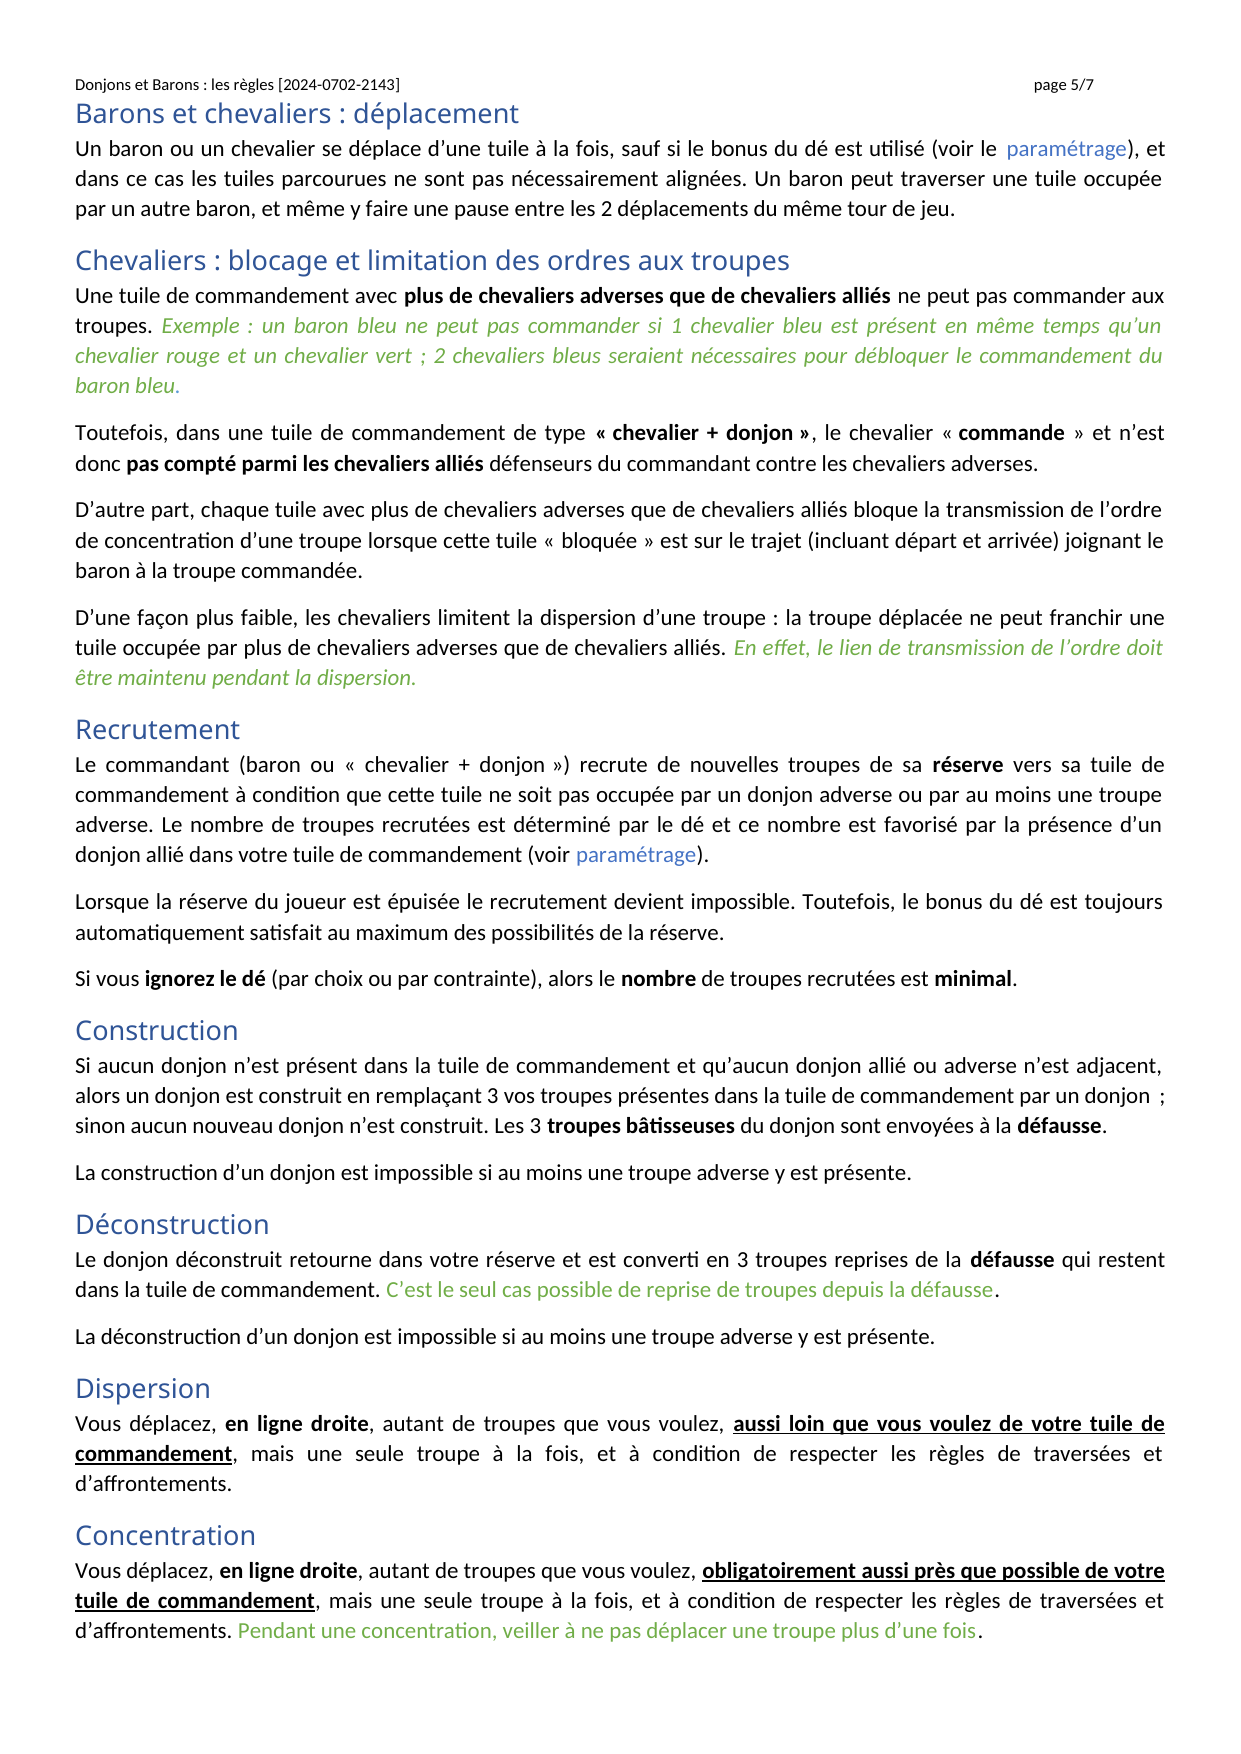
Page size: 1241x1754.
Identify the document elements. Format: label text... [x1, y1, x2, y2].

subtitle Déconstruction [75, 1205, 1165, 1242]
text La déconstruction d’un donjon est impossible si au moins une troupe adverse y est présente. [75, 1322, 1165, 1350]
text Si vous ignorez le dé (par choix ou par contrainte), alors le nombre de troupes recrutées est minimal. [75, 964, 1165, 992]
subtitle Recrutement [75, 710, 1165, 747]
text Vous déplacez, en ligne droite, autant de troupes que vous voulez, obligatoirement aussi près que possible de votre tuile de commandement, mais une seule troupe à la fois, et à condition de respecter les règles de traversées et d’affrontements. Pendant une concentration, veiller à ne pas déplacer une troupe plus d’une fois. [75, 1556, 1165, 1644]
text Lorsque la réserve du joueur est épuisée le recrutement devient impossible. Toutefois, le bonus du dé est toujours automatiquement satisfait au maximum des possibilités de la réserve. [75, 887, 1165, 946]
subtitle Chevaliers : blocage et limitation des ordres aux troupes [75, 241, 1165, 278]
text D’une façon plus faible, les chevaliers limitent la dispersion d’une troupe : la troupe déplacée ne peut franchir une tuile occupée par plus de chevaliers adverses que de chevaliers alliés. En effet, le lien de transmission de l’ordre doit être maintenu pendant la dispersion. [75, 603, 1165, 691]
text Le donjon déconstruit retourne dans votre réserve et est converti en 3 troupes reprises de la défausse qui restent dans la tuile de commandement. C’est le seul cas possible de reprise de troupes depuis la défausse. [75, 1245, 1165, 1303]
subtitle Barons et chevaliers : déplacement [75, 94, 1165, 131]
text Si aucun donjon n’est présent dans la tuile de commandement et qu’aucun donjon allié ou adverse n’est adjacent, alors un donjon est construit en remplaçant 3 vos troupes présentes dans la tuile de commandement par un donjon ; sinon aucun nouveau donjon n’est construit. Les 3 troupes bâtisseuses du donjon sont envoyées à la défausse. [75, 1051, 1165, 1139]
text La construction d’un donjon est impossible si au moins une troupe adverse y est présente. [75, 1158, 1165, 1186]
subtitle Concentration [75, 1516, 1165, 1553]
text Une tuile de commandement avec plus de chevaliers adverses que de chevaliers alliés ne peut pas commander aux troupes. Exemple : un baron bleu ne peut pas commander si 1 chevalier bleu est présent en même temps qu’un chevalier rouge et un chevalier vert ; 2 chevaliers bleus seraient nécessaires pour débloquer le commandement du baron bleu. [75, 281, 1165, 399]
text Un baron ou un chevalier se déplace d’une tuile à la fois, sauf si le bonus du dé est utilisé (voir le paramétrage), et dans ce cas les tuiles parcourues ne sont pas nécessairement alignées. Un baron peut traverser une tuile occupée par un autre baron, et même y faire une pause entre les 2 déplacements du même tour de jeu. [75, 134, 1165, 222]
subtitle Dispersion [75, 1369, 1165, 1406]
text Vous déplacez, en ligne droite, autant de troupes que vous voulez, aussi loin que vous voulez de votre tuile de commandement, mais une seule troupe à la fois, et à condition de respecter les règles de traversées et d’affrontements. [75, 1409, 1165, 1497]
subtitle Construction [75, 1011, 1165, 1048]
text Le commandant (baron ou « chevalier + donjon ») recrute de nouvelles troupes de sa réserve vers sa tuile de commandement à condition que cette tuile ne soit pas occupée par un donjon adverse ou par au moins une troupe adverse. Le nombre de troupes recrutées est déterminé par le dé et ce nombre est favorisé par la présence d’un donjon allié dans votre tuile de commandement (voir paramétrage). [75, 750, 1165, 868]
text D’autre part, chaque tuile avec plus de chevaliers adverses que de chevaliers alliés bloque la transmission de l’ordre de concentration d’une troupe lorsque cette tuile « bloquée » est sur le trajet (incluant départ et arrivée) joignant le baron à la troupe commandée. [75, 496, 1165, 584]
text Toutefois, dans une tuile de commandement de type « chevalier + donjon », le chevalier « commande » et n’est donc pas compté parmi les chevaliers alliés défenseurs du commandant contre les chevaliers adverses. [75, 418, 1165, 477]
